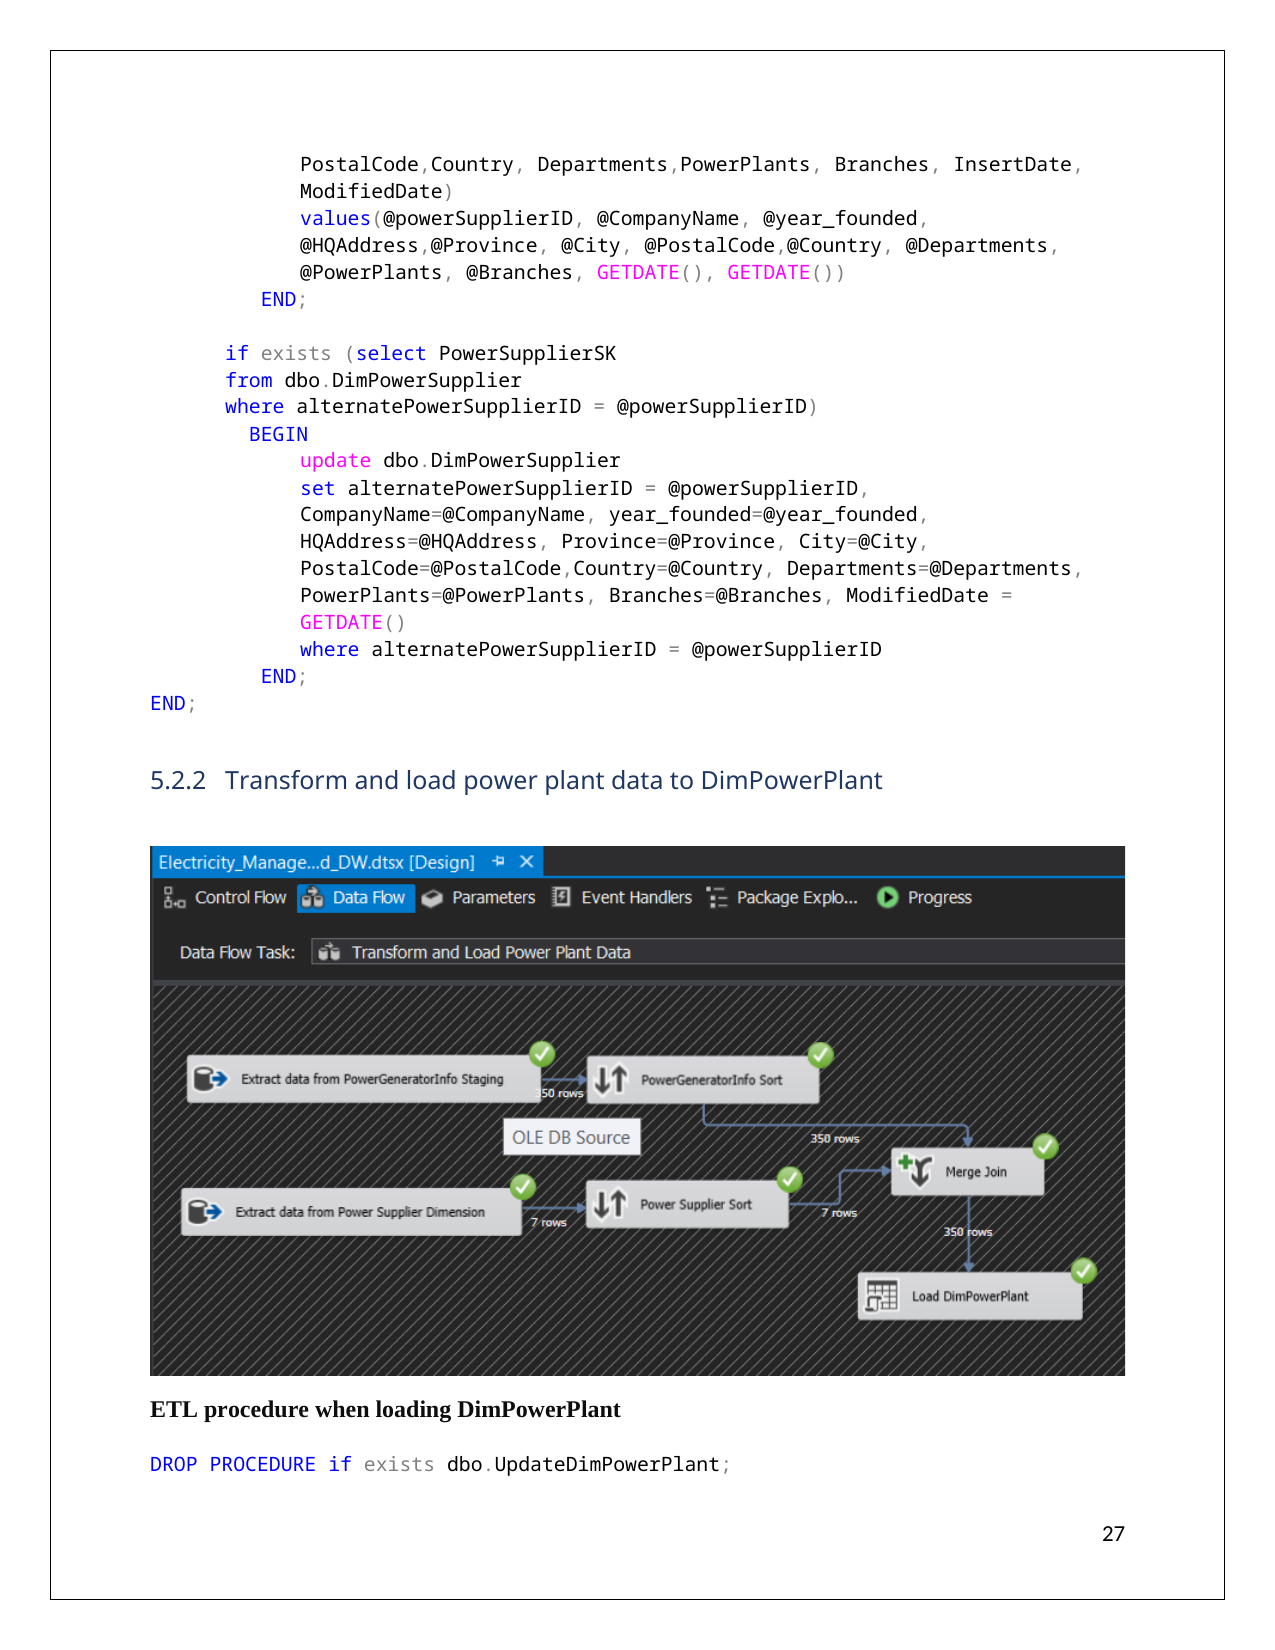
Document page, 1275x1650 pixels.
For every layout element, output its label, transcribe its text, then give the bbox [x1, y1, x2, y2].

text END; [150, 285, 1125, 312]
text DROP PROCEDURE if exists dbo.UpdateDimPowerPlant; [150, 1450, 1125, 1477]
text END; [150, 689, 1125, 717]
text from dbo.DimPowerSupplier [150, 366, 1125, 393]
text BEGIN [150, 420, 1125, 447]
text where alternatePowerSupplierID = @powerSupplierID) [150, 393, 1125, 420]
text ETL procedure when loading DimPowerPlant [150, 1395, 1125, 1422]
picture [150, 846, 1125, 1376]
text where alternatePowerSupplierID = @powerSupplierID [150, 636, 1125, 663]
text update dbo.DimPowerSupplier [150, 447, 1125, 474]
text values(@powerSupplierID, @CompanyName, @year_founded, @HQAddress,@Province, @City, @PostalCode,@Country, @Departments, @PowerPlants, @Branches, GETDATE(), GETDATE()) [300, 204, 1125, 285]
text set alternatePowerSupplierID = @powerSupplierID, CompanyName=@CompanyName, year_founded=@year_founded, HQAddress=@HQAddress, Province=@Province, City=@City, PostalCode=@PostalCode,Country=@Country, Departments=@Departments, PowerPlants=@PowerPlants, Branches=@Branches, ModifiedDate = GETDATE() [300, 474, 1125, 636]
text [300, 150, 1125, 204]
text if exists (select PowerSupplierSK [150, 339, 1125, 366]
subtitle Transform and load power plant data to DimPowerPlant [150, 763, 1125, 797]
text END; [150, 663, 1125, 689]
